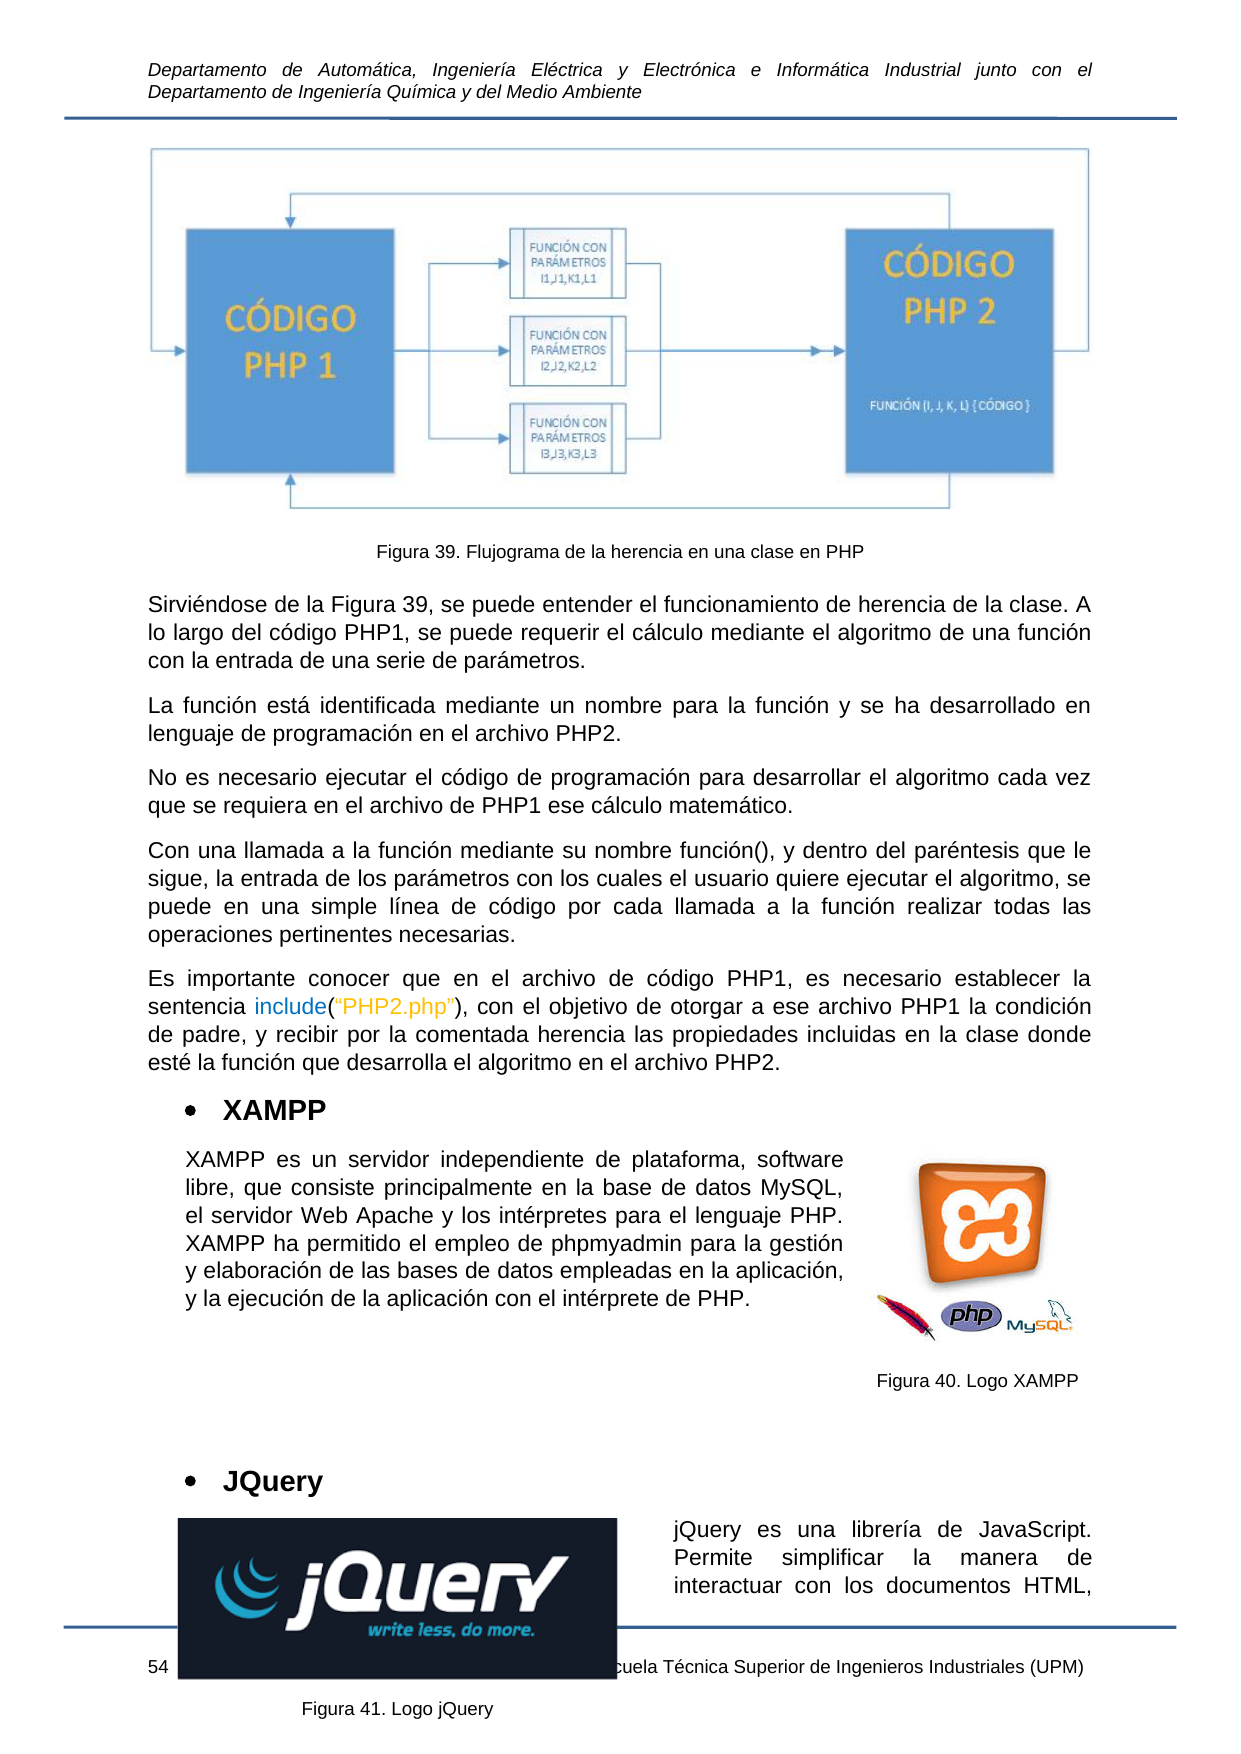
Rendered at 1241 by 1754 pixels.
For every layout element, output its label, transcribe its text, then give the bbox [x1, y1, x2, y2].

text Es importante conocer que en el archivo de código PHP1, es necesario establecer la sentencia include(“PHP2.php”), con el objetivo de otorgar a ese archivo PHP1 la condición de padre, y recibir por la comentada herencia las propiedades incluidas en la clase donde esté la función que desarrolla el algoritmo en el archivo PHP2. [148, 965, 1092, 1075]
text XAMPP es un servidor independiente de plataforma, software libre, que consiste principalmente en la base de datos MySQL, el servidor Web Apache y los intérpretes para el lenguaje PHP. XAMPP ha permitido el empleo de phpmyadmin para la gestión y elaboración de las bases de datos empleadas en la aplicación, y la ejecución de la aplicación con el intérprete de PHP. [185, 1146, 1092, 1312]
picture [147, 147, 1093, 510]
text La función está identificada mediante un nombre para la función y se ha desarrollado en lenguaje de programación en el archivo PHP2. [148, 692, 1092, 746]
picture [862, 1150, 1093, 1352]
text Con una llamada a la función mediante su nombre función(), y dentro del paréntesis que le sigue, la entrada de los parámetros con los cuales el usuario quiere ejecutar el algoritmo, se puede en una simple línea de código por cada llamada a la función realizar todas las operaciones pertinentes necesarias. [148, 837, 1092, 947]
picture [177, 1518, 618, 1680]
list XAMPP [185, 1093, 1092, 1127]
text No es necesario ejecutar el código de programación para desarrollar el algoritmo cada vez que se requiera en el archivo de PHP1 ese cálculo matemático. [148, 764, 1092, 818]
text Sirviéndose de la Figura 39, se puede entender el funcionamiento de herencia de la clase. A lo largo del código PHP1, se puede requerir el cálculo mediante el algoritmo de una función con la entrada de una serie de parámetros. [148, 591, 1092, 673]
list JQuery [185, 1464, 1092, 1497]
text Figura 39. Flujograma de la herencia en una clase en PHP [148, 541, 1092, 562]
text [185, 1516, 1092, 1598]
